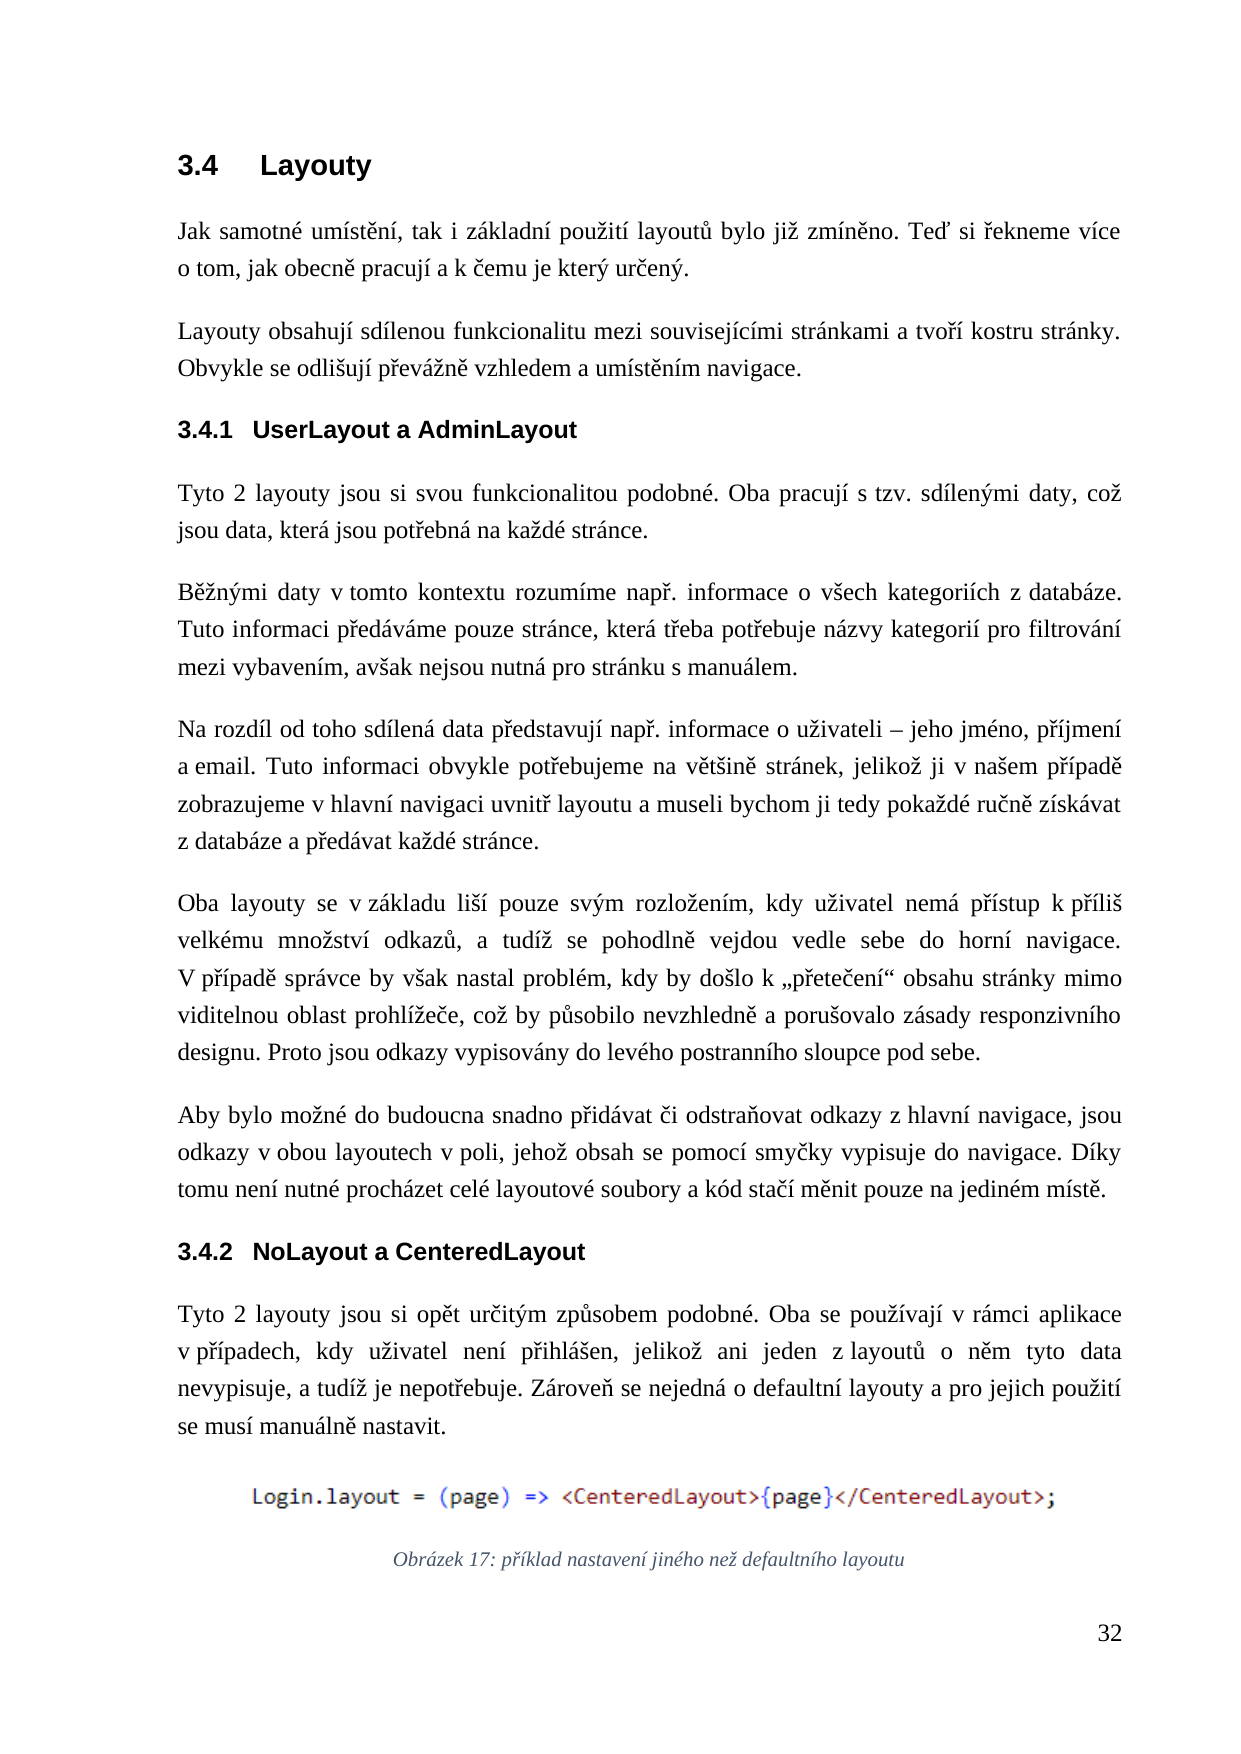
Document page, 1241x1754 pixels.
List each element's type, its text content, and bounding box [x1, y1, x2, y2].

picture [236, 1473, 1063, 1519]
subtitle Layouty [177, 148, 1122, 181]
text Tyto 2 layouty jsou si opět určitým způsobem podobné. Oba se používají v rámci aplikace v případech, kdy uživatel není přihlášen, jelikož ani jeden z layoutů o něm tyto data nevypisuje, a tudíž je nepotřebuje. Zároveň se nejedná o defaultní layouty a pro jejich použití se musí manuálně nastavit. [177, 1299, 1122, 1439]
text Na rozdíl od toho sdílená data představují např. informace o uživateli – jeho jméno, příjmení a email. Tuto informaci obvykle potřebujeme na většině stránek, jelikož ji v našem případě zobrazujeme v hlavní navigaci uvnitř layoutu a museli bychom ji tedy pokaždé ručně získávat z databáze a předávat každé stránce. [177, 714, 1122, 855]
text Jak samotné umístění, tak i základní použití layoutů bylo již zmíněno. Teď si řekneme více o tom, jak obecně pracují a k čemu je který určený. [177, 216, 1122, 282]
subtitle NoLayout a CenteredLayout [177, 1237, 1122, 1265]
text Běžnými daty v tomto kontextu rozumíme např. informace o všech kategoriích z databáze. Tuto informaci předáváme pouze stránce, která třeba potřebuje názvy kategorií pro filtrování mezi vybavením, avšak nejsou nutná pro stránku s manuálem. [177, 577, 1122, 681]
subtitle UserLayout a AdminLayout [177, 415, 1122, 444]
text Aby bylo možné do budoucna snadno přidávat či odstraňovat odkazy z hlavní navigace, jsou odkazy v obou layoutech v poli, jehož obsah se pomocí smyčky vypisuje do navigace. Díky tomu není nutné procházet celé layoutové soubory a kód stačí měnit pouze na jediném místě. [177, 1100, 1122, 1203]
text Oba layouty se v základu liší pouze svým rozložením, kdy uživatel nemá přístup k příliš velkému množství odkazů, a tudíž se pohodlně vejdou vedle sebe do horní navigace. V případě správce by však nastal problém, kdy by došlo k „přetečení“ obsahu stránky mimo viditelnou oblast prohlížeče, což by působilo nevzhledně a porušovalo zásady responzivního designu. Proto jsou odkazy vypisovány do levého postranního sloupce pod sebe. [177, 888, 1122, 1066]
text Tyto 2 layouty jsou si svou funkcionalitou podobné. Oba pracují s tzv. sdílenými daty, což jsou data, která jsou potřebná na každé stránce. [177, 478, 1122, 544]
text Layouty obsahují sdílenou funkcionalitu mezi souvisejícími stránkami a tvoří kostru stránky. Obvykle se odlišují převážně vzhledem a umístěním navigace. [177, 316, 1122, 382]
